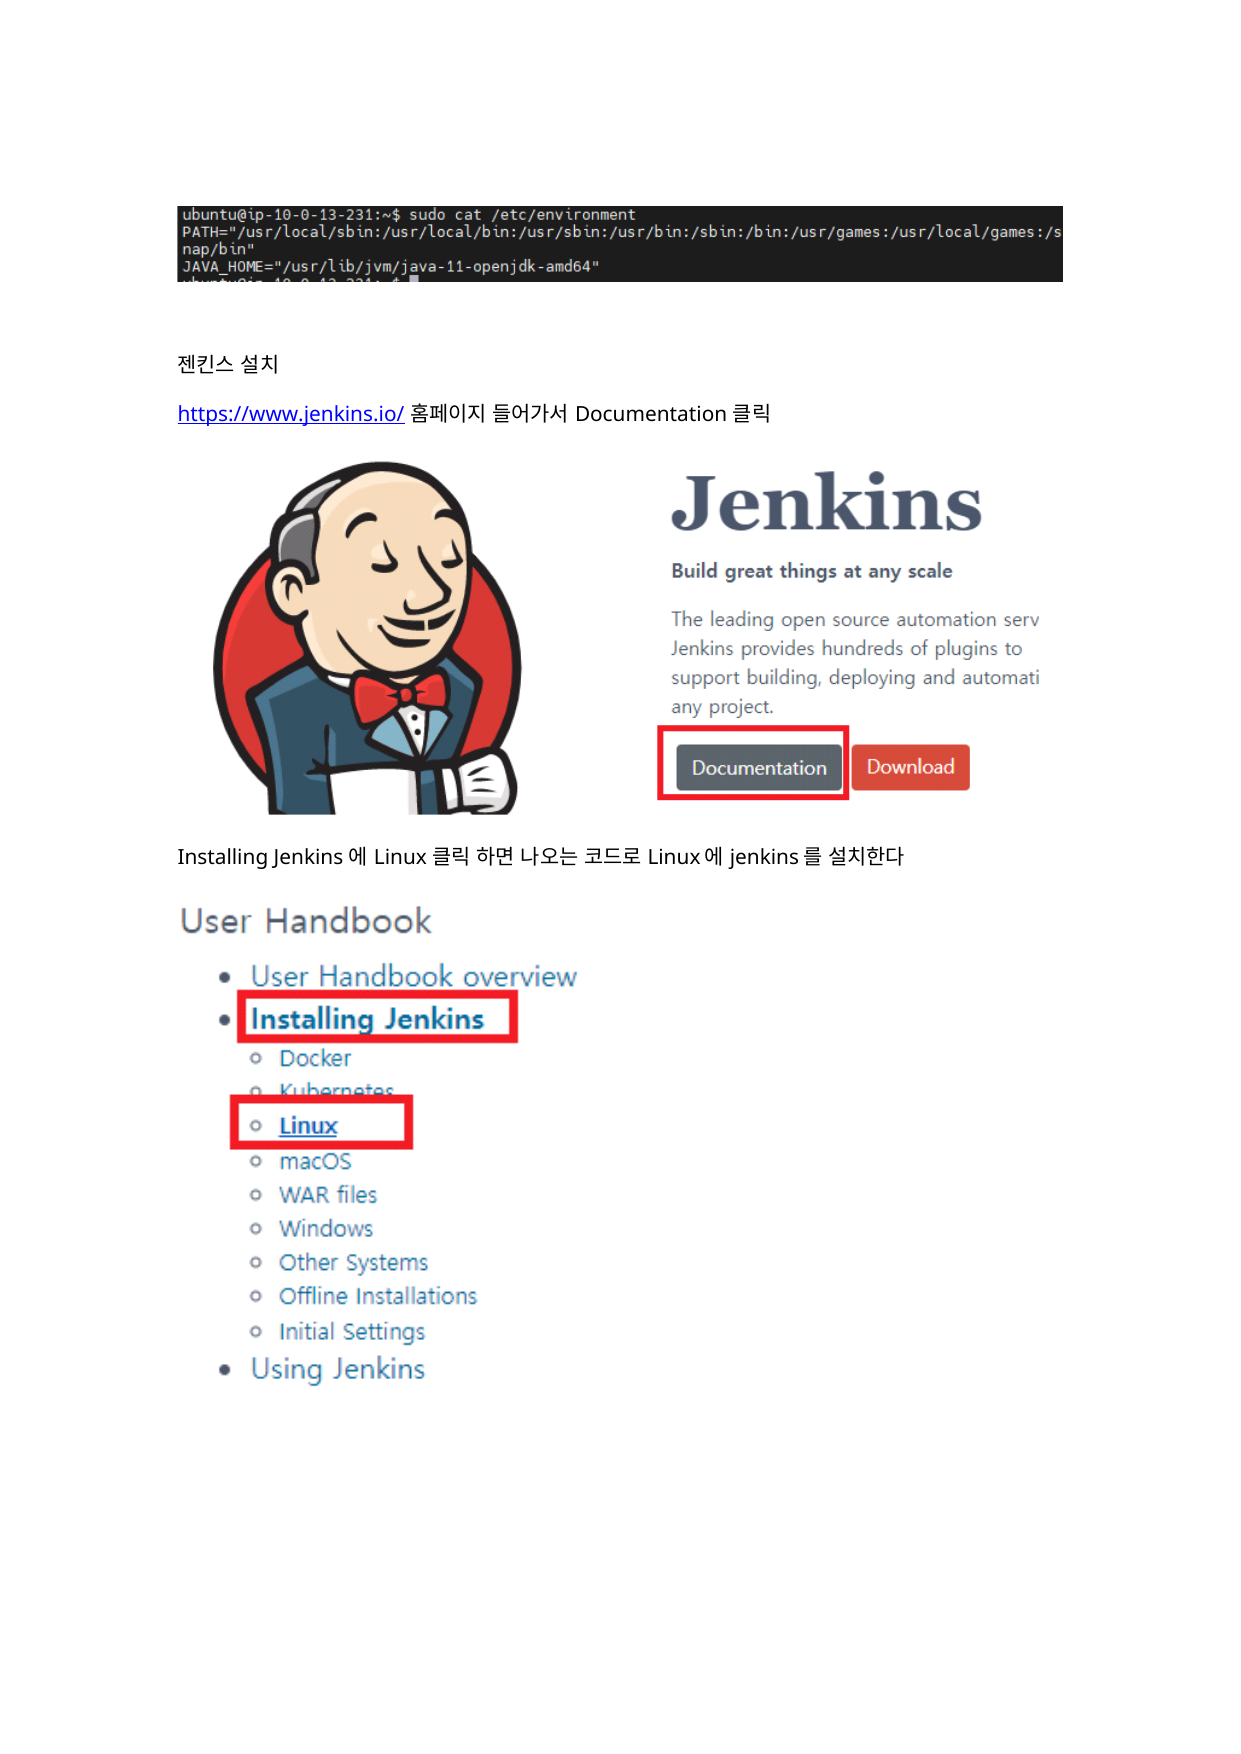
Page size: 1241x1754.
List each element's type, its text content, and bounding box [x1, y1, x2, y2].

text 젠킨스 설치 [177, 348, 1063, 378]
picture [177, 446, 1040, 822]
picture [177, 889, 585, 1395]
text Installing Jenkins 에 Linux 클릭 하면 나오는 코드로 Linux에 jenkins를 설치한다 [177, 840, 1063, 871]
text https://www.jenkins.io/ 홈페이지 들어가서 Documentation 클릭 [177, 397, 1063, 427]
picture [177, 206, 1063, 282]
